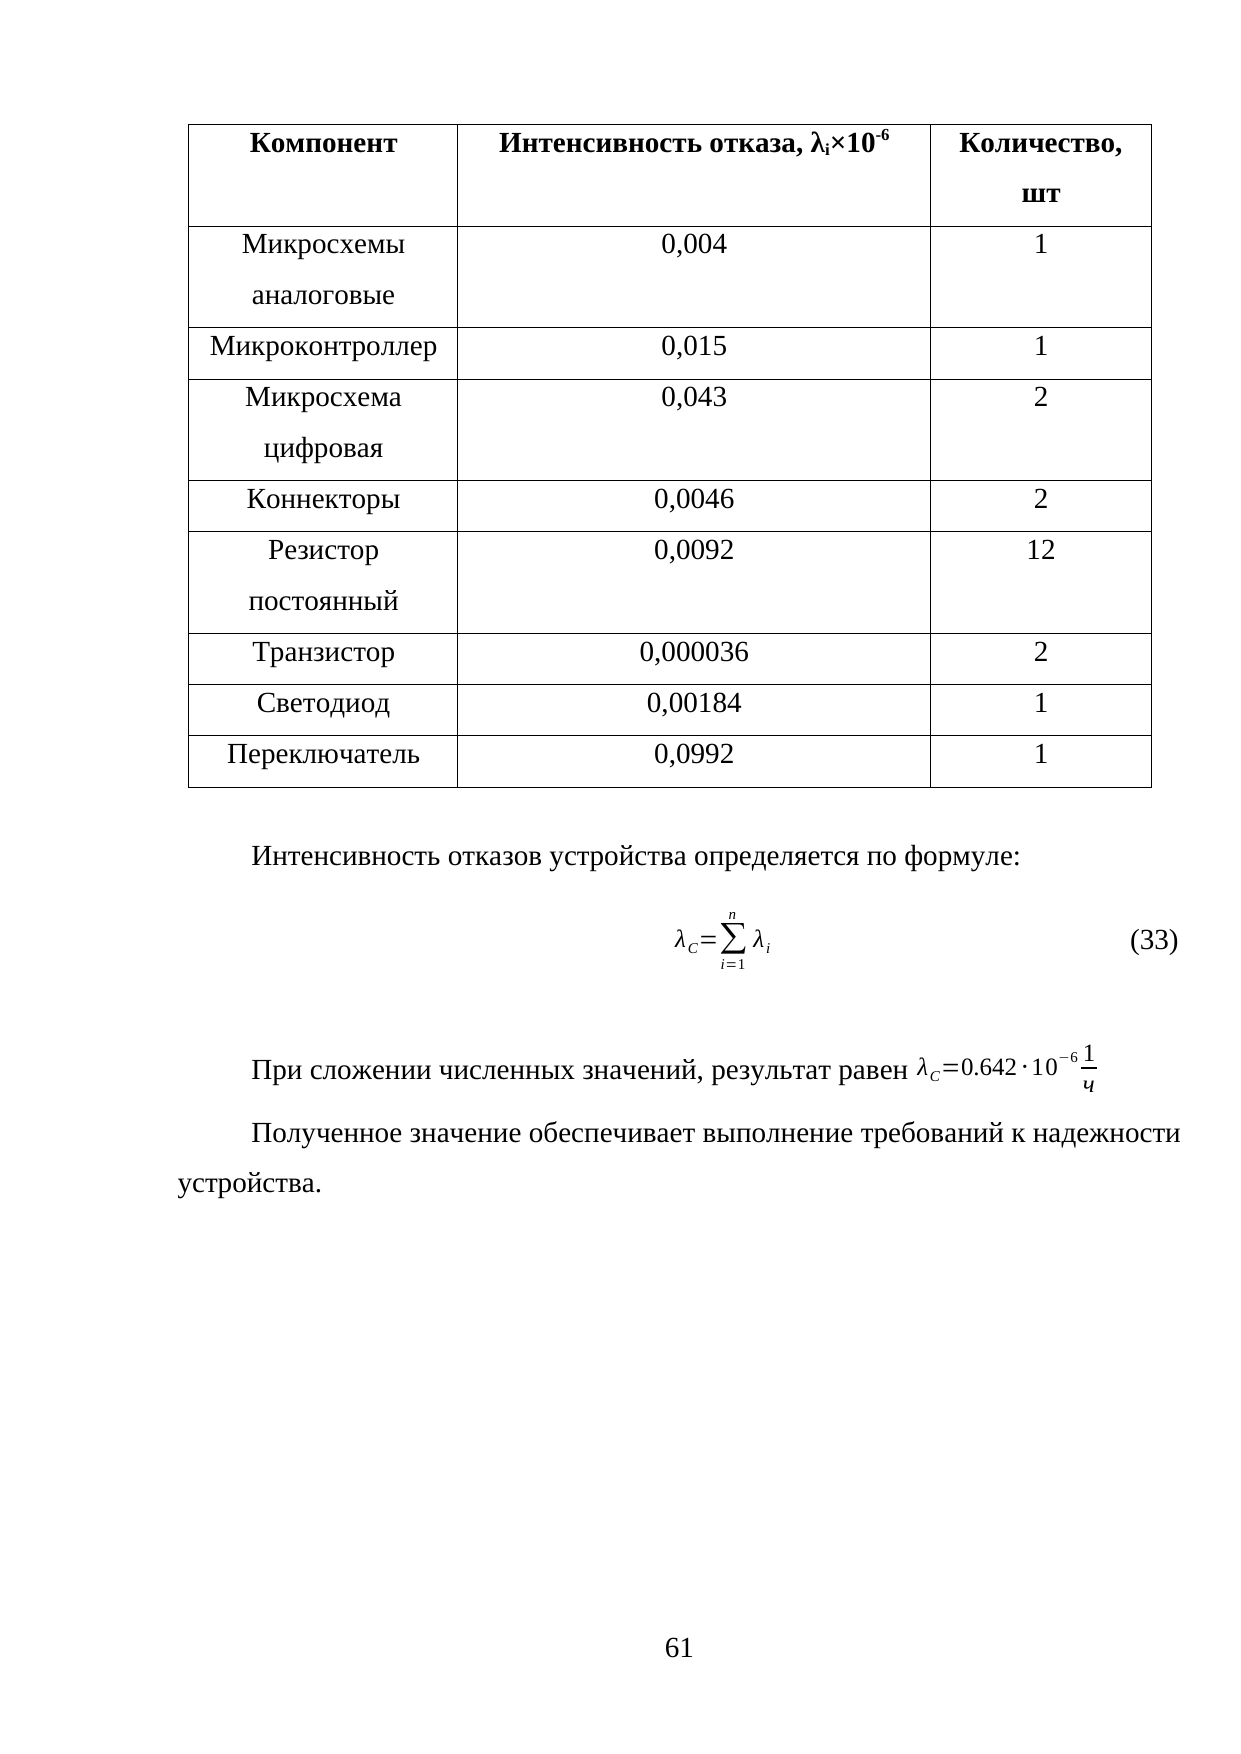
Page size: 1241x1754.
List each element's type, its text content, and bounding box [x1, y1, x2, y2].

table_cell 0,000036 [458, 634, 930, 684]
text При сложении численных значений, результат равен [251, 1039, 1181, 1098]
table_cell Транзистор [189, 634, 457, 684]
table_cell 0,004 [458, 227, 930, 327]
table_cell 0,0992 [458, 736, 930, 787]
table_header (33) [1119, 905, 1237, 989]
table_cell 0,00184 [458, 685, 930, 735]
text Полученное значение обеспечивает выполнение требований к надежности устройства. [177, 1115, 1181, 1199]
table_cell 0,043 [458, 380, 930, 480]
table_cell Светодиод [189, 685, 457, 735]
table_cell Микросхема цифровая [189, 380, 457, 480]
table_header Компонент [189, 125, 457, 226]
table_cell Микросхемы аналоговые [189, 227, 457, 327]
table_cell Резистор постоянный [189, 532, 457, 633]
table_cell Коннекторы [189, 481, 457, 531]
table_cell 0,0046 [458, 481, 930, 531]
table_cell Микроконтроллер [189, 328, 457, 378]
table_cell 12 [931, 532, 1151, 633]
table_cell 0,015 [458, 328, 930, 378]
table_cell 1 [931, 736, 1151, 787]
table_cell 2 [931, 380, 1151, 480]
table_cell 1 [931, 685, 1151, 735]
table_cell 1 [931, 328, 1151, 378]
table_header [251, 905, 1119, 989]
table_cell 2 [931, 481, 1151, 531]
table_cell 2 [931, 634, 1151, 684]
table_header Количество, шт [931, 125, 1151, 226]
text Интенсивность отказов устройства определяется по формуле: [177, 838, 1181, 871]
table_cell 1 [931, 227, 1151, 327]
table_cell 0,0092 [458, 532, 930, 633]
table_cell Переключатель [189, 736, 457, 787]
table_header Интенсивность отказа, λi×10-6 [458, 125, 930, 226]
